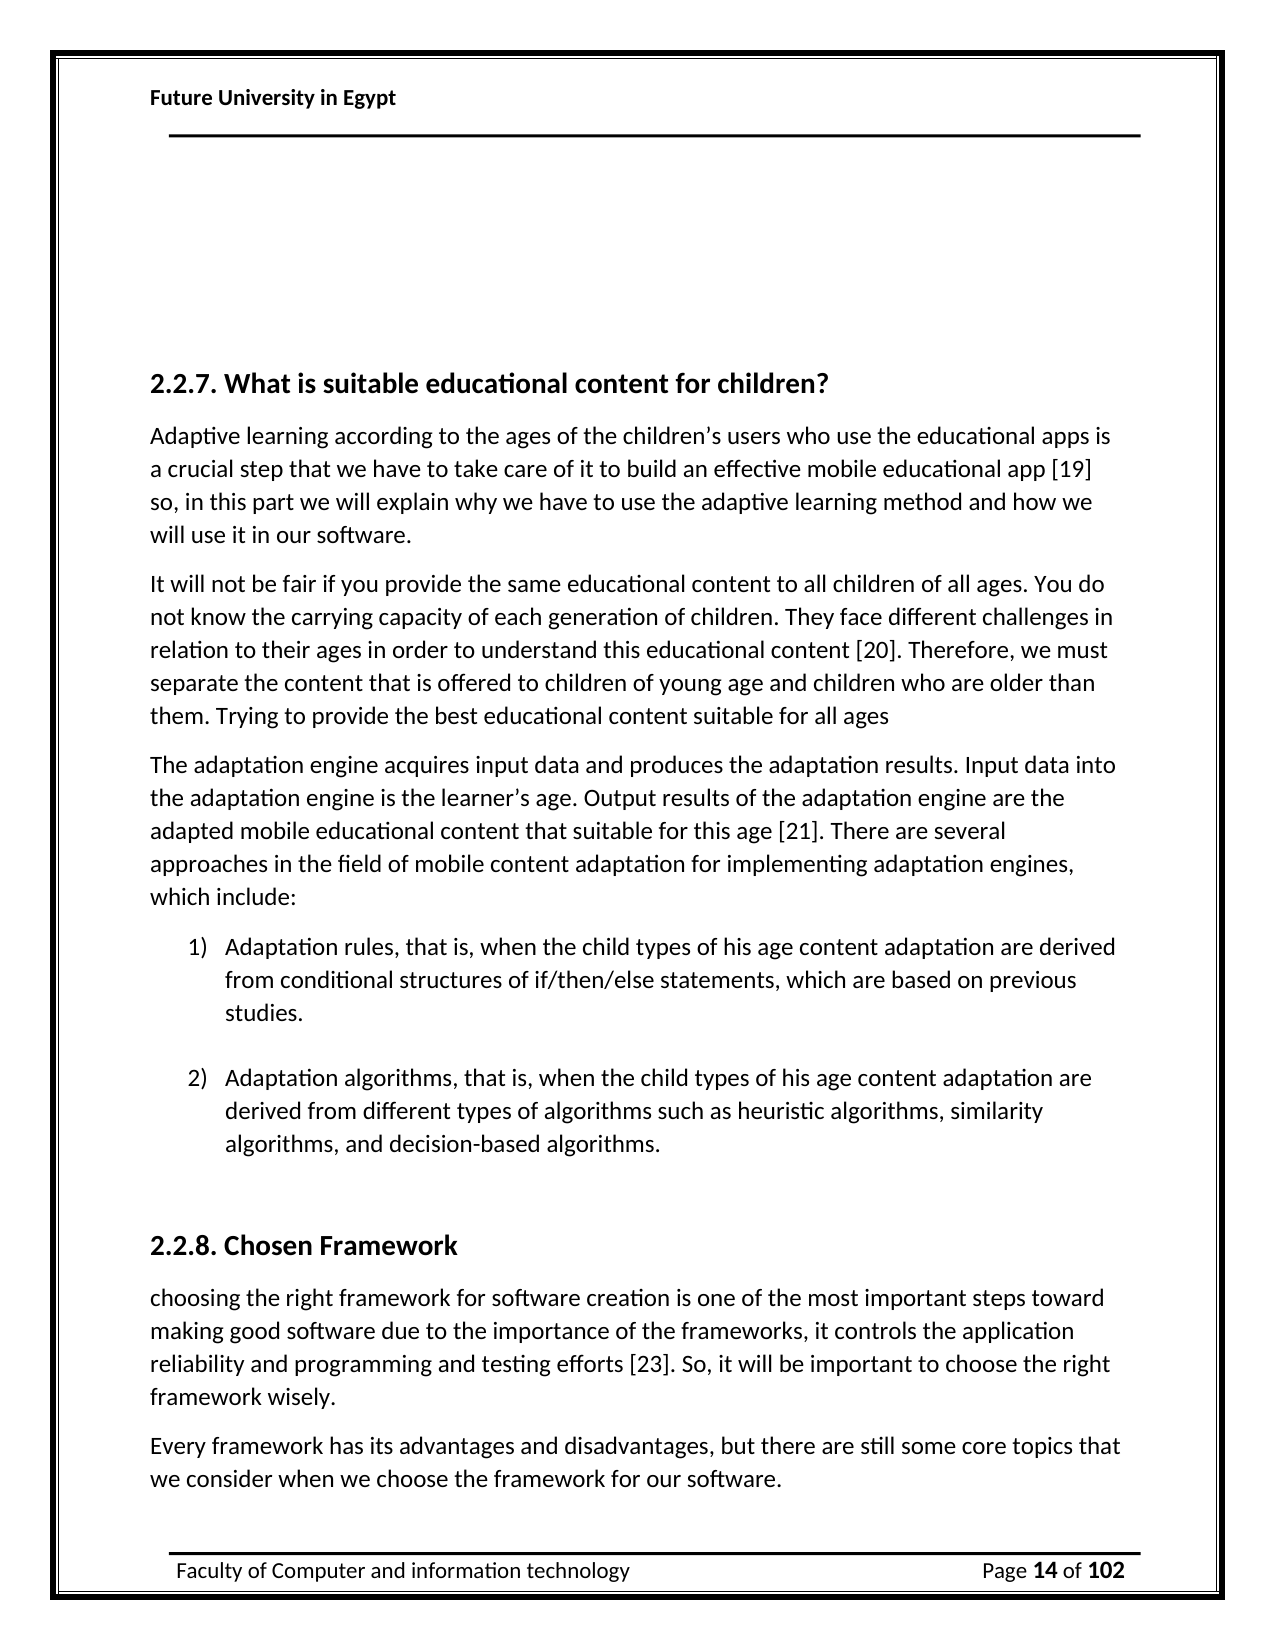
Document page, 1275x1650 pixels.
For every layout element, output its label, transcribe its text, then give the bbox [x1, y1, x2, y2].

text 2.2.8. Chosen Framework [150, 1227, 1125, 1263]
text It will not be fair if you provide the same educational content to all children of all ages. You do not know the carrying capacity of each generation of children. They face different challenges in relation to their ages in order to understand this educational content [20]. Therefore, we must separate the content that is offered to children of young age and children who are older than them. Trying to provide the best educational content suitable for all ages [150, 568, 1125, 731]
text The adaptation engine acquires input data and produces the adaptation results. Input data into the adaptation engine is the learner’s age. Output results of the adaptation engine are the adapted mobile educational content that suitable for this age [21]. There are several approaches in the field of mobile content adaptation for implementing adaptation engines, which include: [150, 749, 1125, 912]
text 2.2.7. What is suitable educational content for children? [150, 365, 1125, 401]
list Adaptation algorithms, that is, when the child types of his age content adaptation are derived from different types of algorithms such as heuristic algorithms, similarity algorithms, and decision-based algorithms. [187, 1062, 1125, 1159]
text choosing the right framework for software creation is one of the most important steps toward making good software due to the importance of the frameworks, it controls the application reliability and programming and testing efforts [23]. So, it will be important to choose the right framework wisely. [150, 1282, 1125, 1411]
text Every framework has its advantages and disadvantages, but there are still some core topics that we consider when we choose the framework for our software. [150, 1431, 1125, 1494]
text Adaptive learning according to the ages of the children’s users who use the educational apps is a crucial step that we have to take care of it to build an effective mobile educational app [19] so, in this part we will explain why we have to use the adaptive learning method and how we will use it in our software. [150, 420, 1125, 549]
list Adaptation rules, that is, when the child types of his age content adaptation are derived from conditional structures of if/then/else statements, which are based on previous studies. [187, 931, 1125, 1027]
